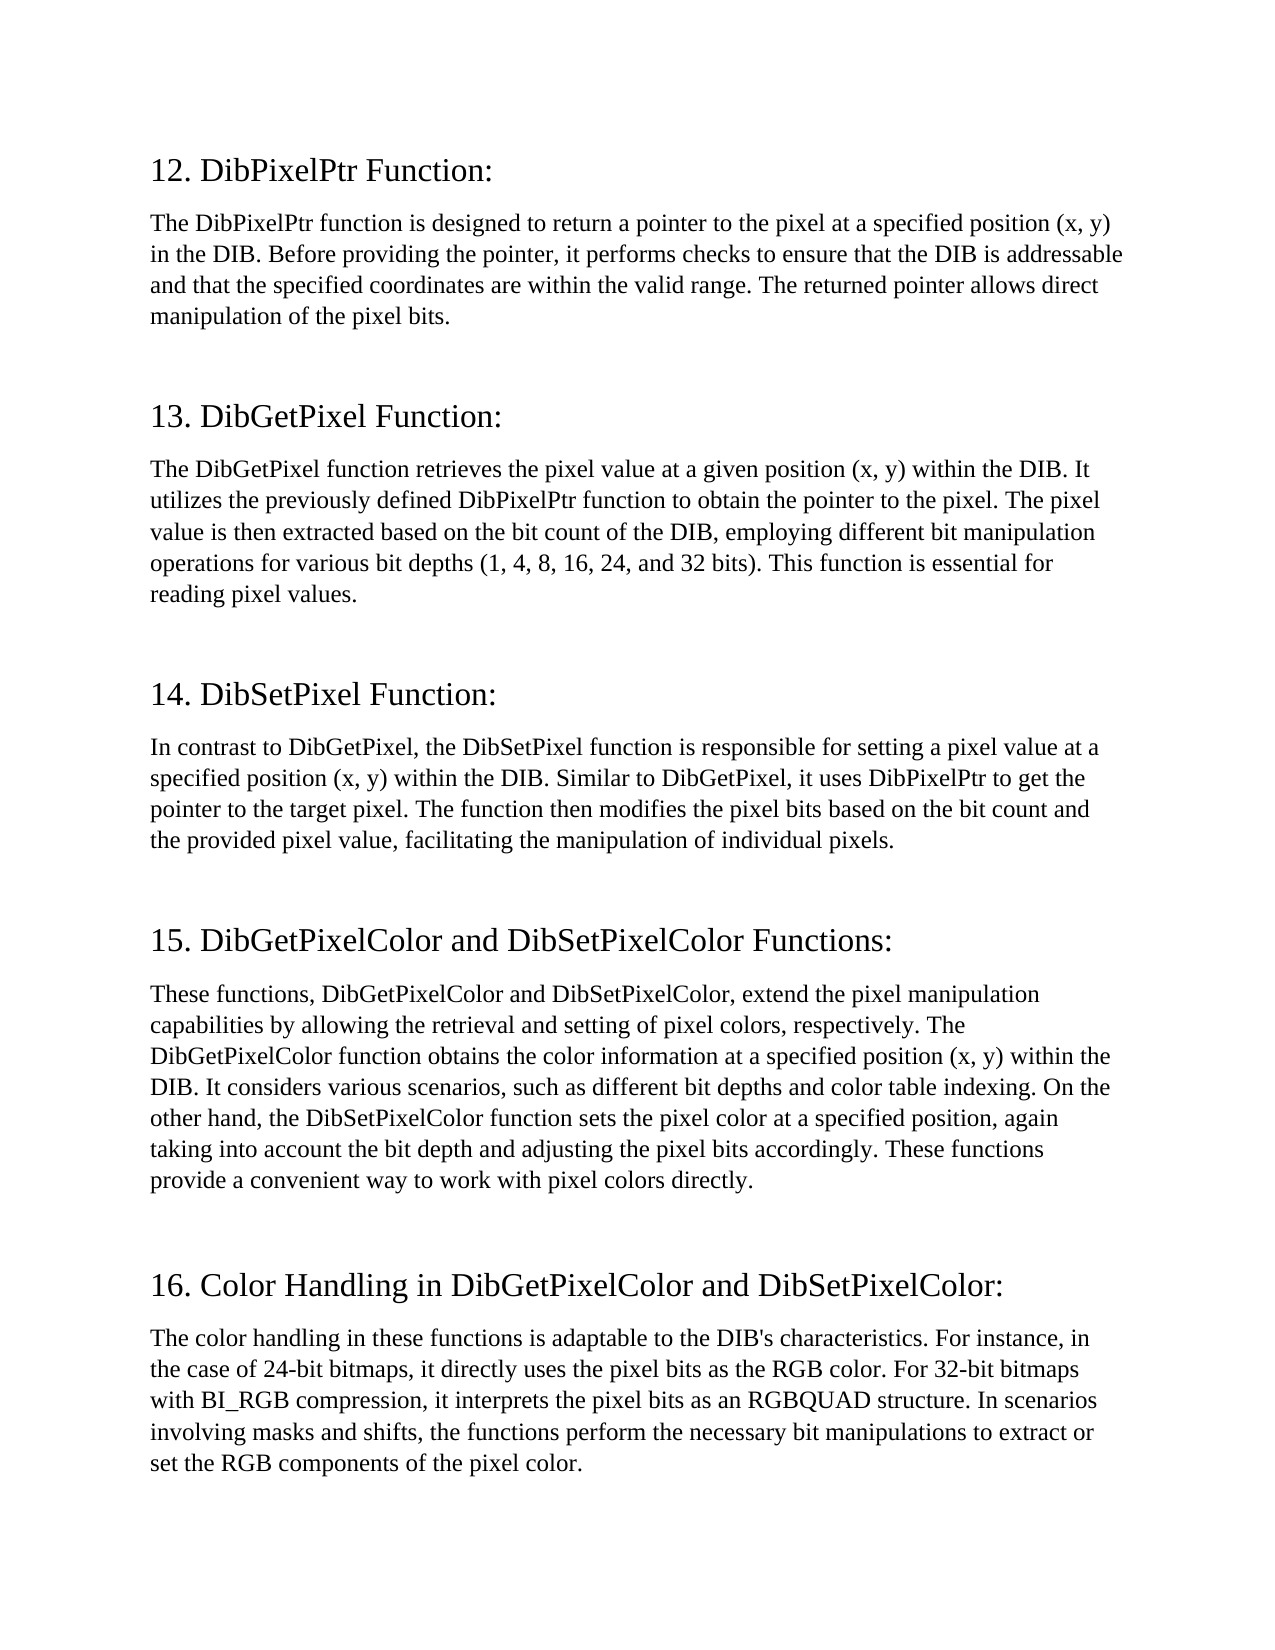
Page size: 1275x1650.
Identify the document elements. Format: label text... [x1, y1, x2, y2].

text 16. Color Handling in DibGetPixelColor and DibSetPixelColor: [150, 1266, 1125, 1304]
text These functions, DibGetPixelColor and DibSetPixelColor, extend the pixel manipulation capabilities by allowing the retrieval and setting of pixel colors, respectively. The DibGetPixelColor function obtains the color information at a specified position (x, y) within the DIB. It considers various scenarios, such as different bit depths and color table indexing. On the other hand, the DibSetPixelColor function sets the pixel color at a specified position, again taking into account the bit depth and adjusting the pixel bits accordingly. These functions provide a convenient way to work with pixel colors directly. [150, 979, 1125, 1194]
text The DibGetPixel function retrieves the pixel value at a given position (x, y) within the DIB. It utilizes the previously defined DibPixelPtr function to obtain the pointer to the pixel. The pixel value is then extracted based on the bit count of the DIB, employing different bit manipulation operations for various bit depths (1, 4, 8, 16, 24, and 32 bits). This function is essential for reading pixel values. [150, 454, 1125, 607]
text 14. DibSetPixel Function: [150, 674, 1125, 712]
text 13. DibGetPixel Function: [150, 397, 1125, 435]
text The DibPixelPtr function is designed to return a pointer to the pixel at a specified position (x, y) in the DIB. Before providing the pointer, it performs checks to ensure that the DIB is addressable and that the specified coordinates are within the valid range. The returned pointer allows direct manipulation of the pixel bits. [150, 208, 1125, 330]
text 15. DibGetPixelColor and DibSetPixelColor Functions: [150, 921, 1125, 959]
text 12. DibPixelPtr Function: [150, 150, 1125, 188]
text In contrast to DibGetPixel, the DibSetPixel function is responsible for setting a pixel value at a specified position (x, y) within the DIB. Similar to DibGetPixel, it uses DibPixelPtr to get the pointer to the target pixel. The function then modifies the pixel bits based on the bit count and the provided pixel value, facilitating the manipulation of individual pixels. [150, 732, 1125, 854]
text The color handling in these functions is adaptable to the DIB's characteristics. For instance, in the case of 24-bit bitmaps, it directly uses the pixel bits as the RGB color. For 32-bit bitmaps with BI_RGB compression, it interprets the pixel bits as an RGBQUAD structure. In scenarios involving masks and shifts, the functions perform the necessary bit manipulations to extract or set the RGB components of the pixel color. [150, 1323, 1125, 1476]
